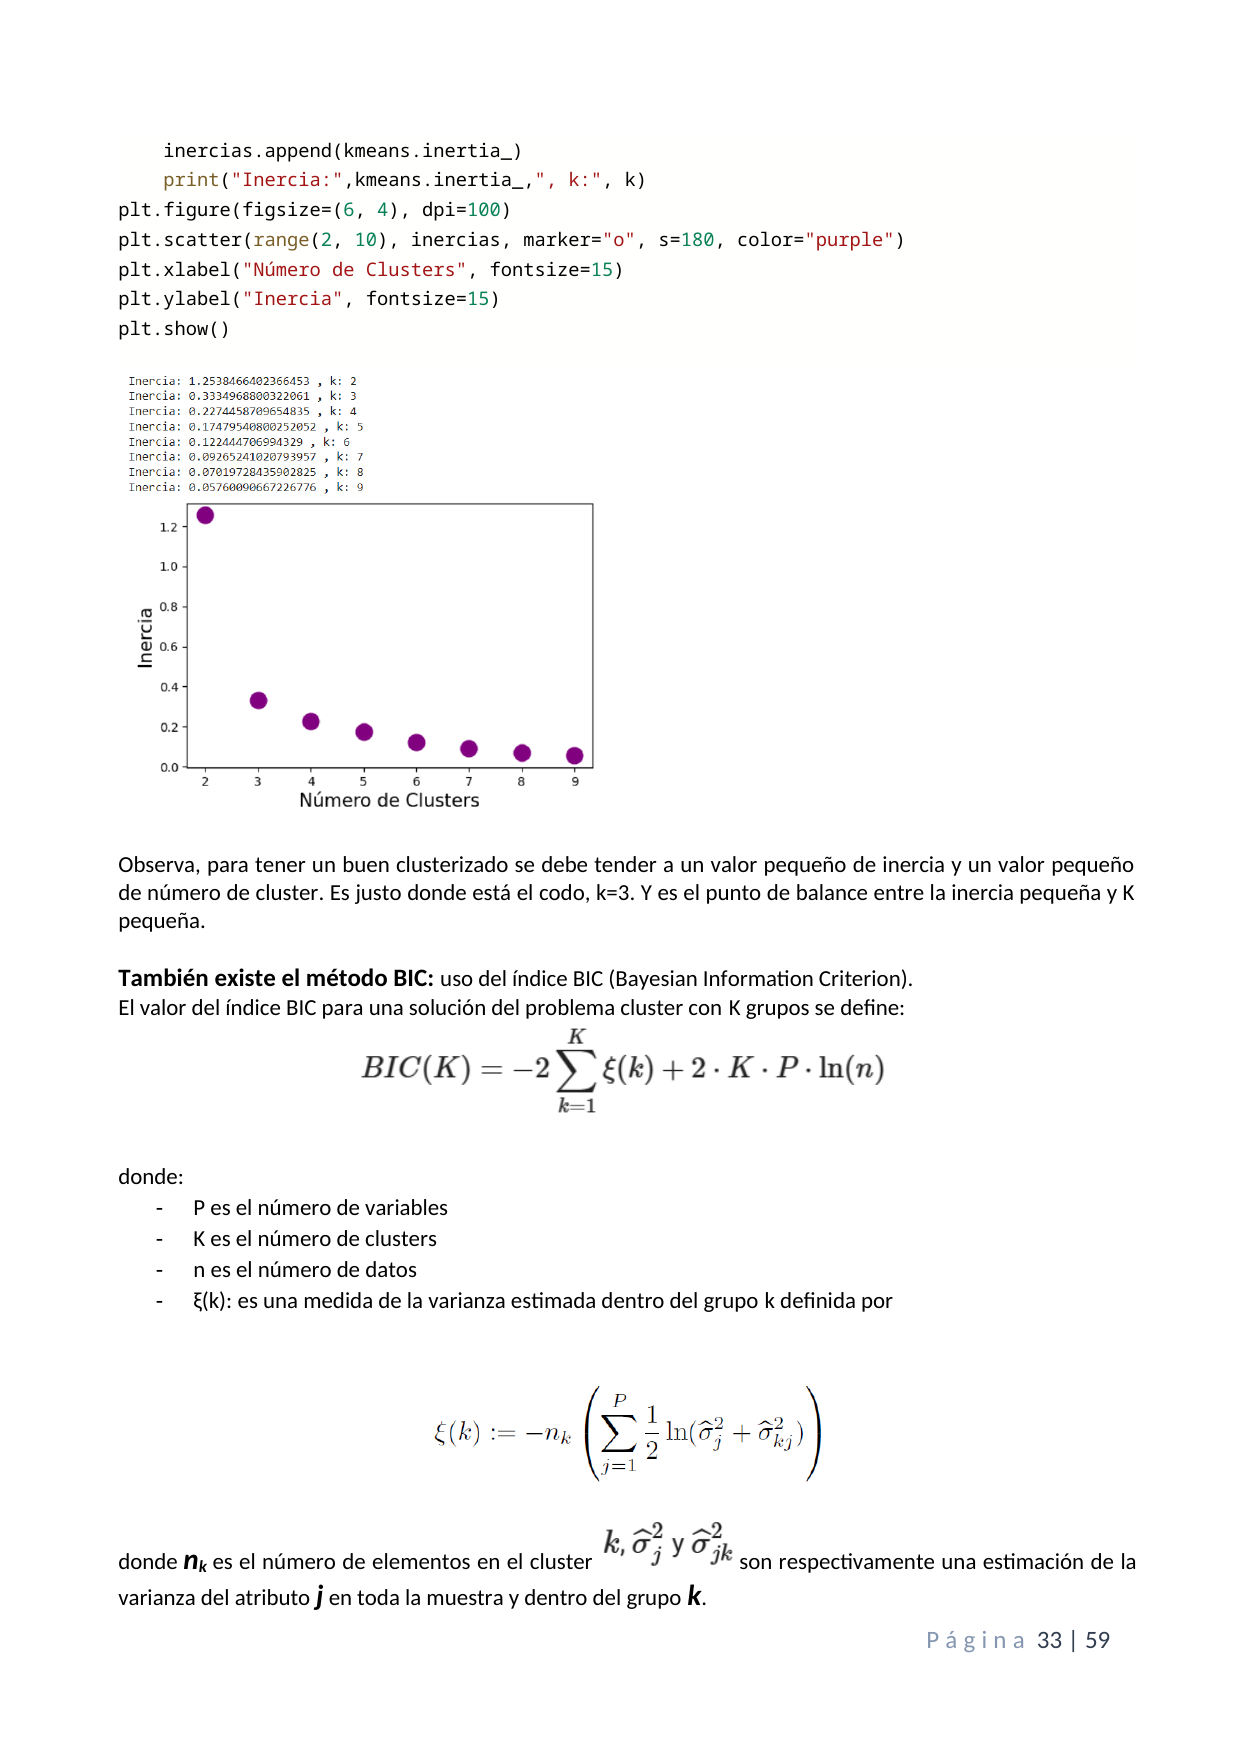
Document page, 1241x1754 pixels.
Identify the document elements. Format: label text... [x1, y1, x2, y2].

list K es el número de clusters [156, 1222, 1137, 1253]
text plt.xlabel("Número de Clusters", fontsize=15) [118, 252, 1137, 281]
text plt.show() [118, 311, 1137, 341]
list n es el número de datos [156, 1253, 1137, 1284]
list El valor del índice BIC para una solución del problema cluster con K grupos se define: [118, 993, 1137, 1021]
list donde: [118, 1162, 1137, 1190]
picture [598, 1519, 740, 1570]
text plt.ylabel("Inercia", fontsize=15) [118, 281, 1137, 311]
text Observa, para tener un buen clusterizado se debe tender a un valor pequeño de inercia y un valor pequeño de número de cluster. Es justo donde está el codo, k=3. Y es el punto de balance entre la inercia pequeña y K pequeña. [118, 850, 1137, 934]
text inercias.append(kmeans.inertia_) [118, 133, 1137, 163]
list ξ(k): es una medida de la varianza estimada dentro del grupo k definida por [156, 1284, 1137, 1315]
list También existe el método BIC: uso del índice BIC (Bayesian Information Criterion). [118, 962, 1137, 993]
list donde nk es el número de elementos en el cluster son respectivamente una estimación de la varianza del atributo j en toda la muestra y dentro del grupo k. [118, 1519, 1137, 1612]
picture [118, 370, 603, 825]
list P es el número de variables [156, 1190, 1137, 1222]
picture [349, 1020, 907, 1135]
picture [427, 1371, 828, 1492]
text plt.figure(figsize=(6, 4), dpi=100) [118, 192, 1137, 222]
text plt.scatter(range(2, 10), inercias, marker="o", s=180, color="purple") [118, 222, 1137, 252]
text print("Inercia:",kmeans.inertia_,", k:", k) [118, 163, 1137, 192]
